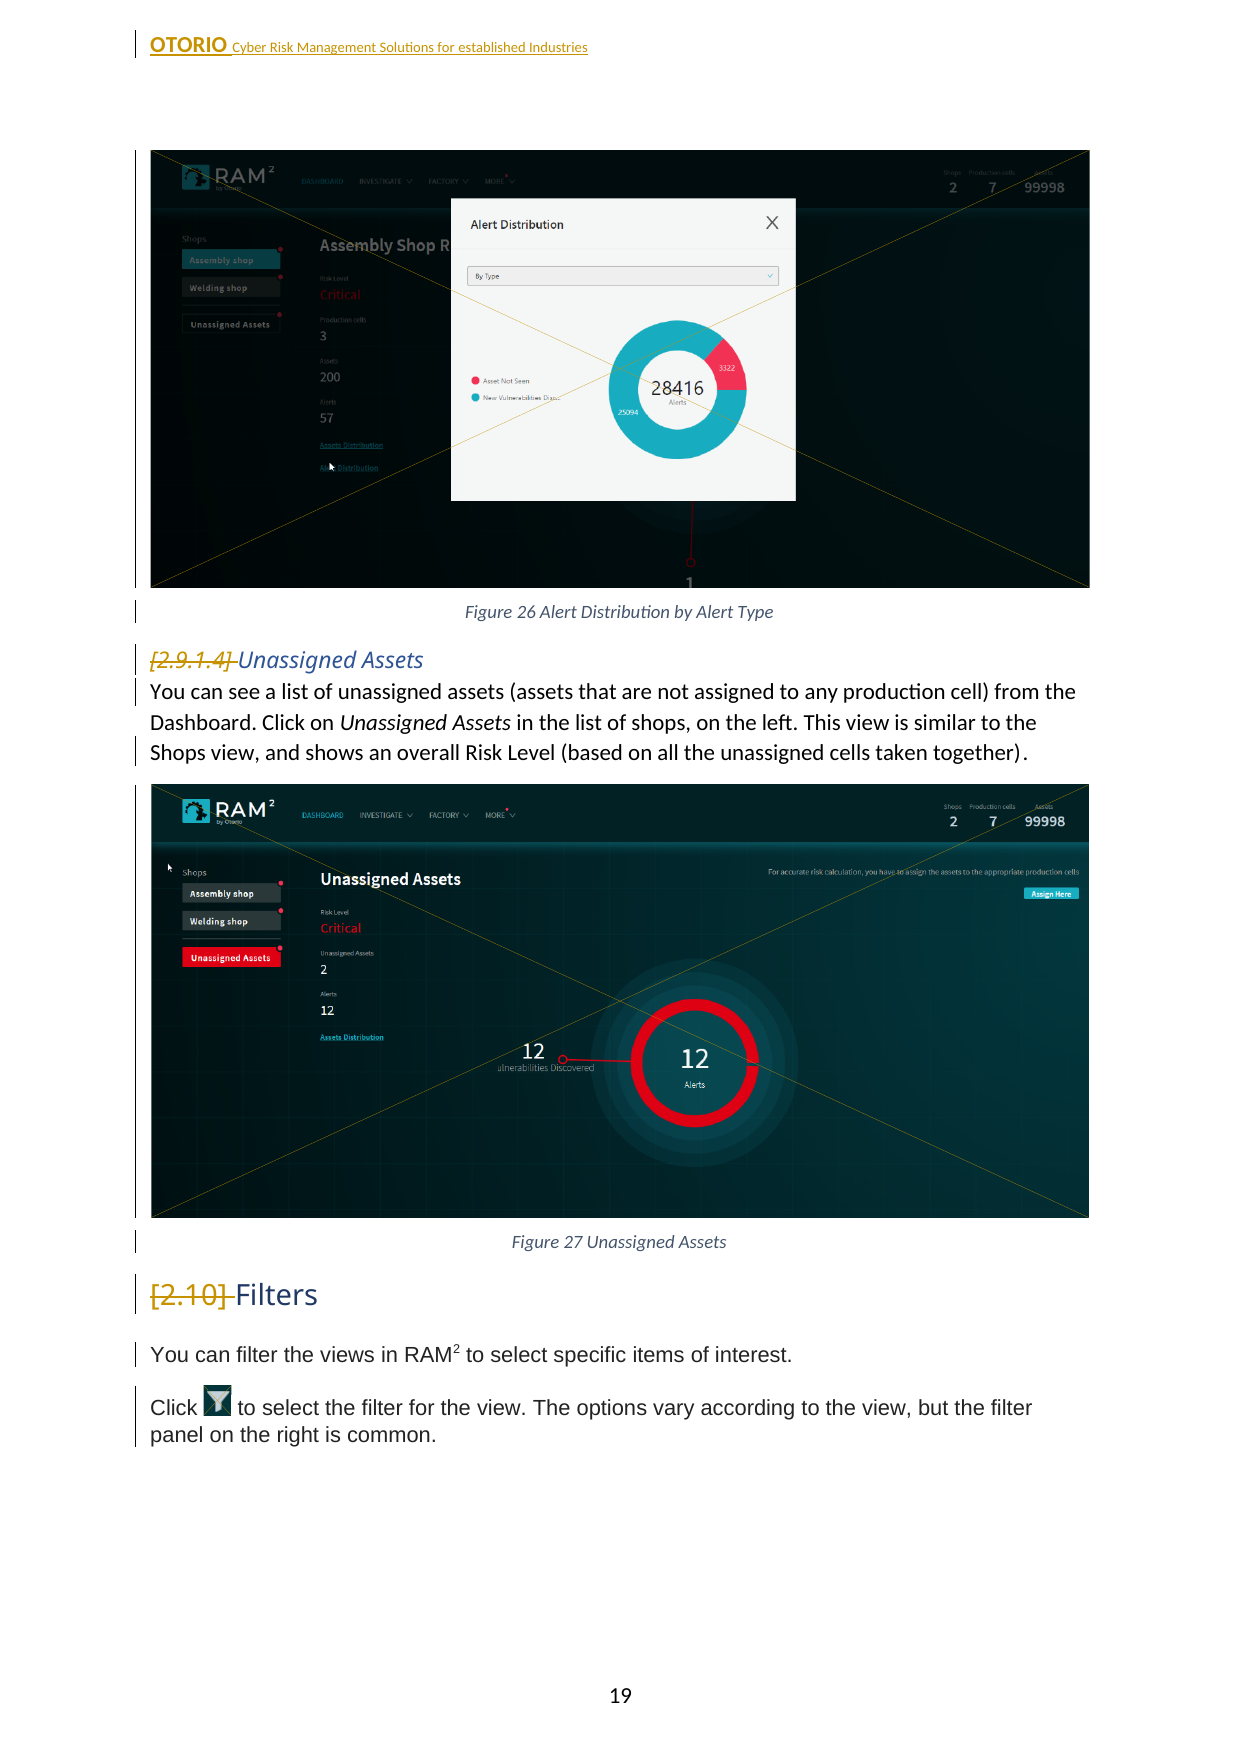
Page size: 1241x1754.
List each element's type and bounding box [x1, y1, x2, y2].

picture [219, 1387, 232, 1413]
picture [151, 786, 617, 1217]
picture [153, 1002, 1087, 1218]
picture [622, 151, 1090, 587]
picture [150, 151, 618, 587]
picture [153, 784, 1088, 1000]
picture [205, 1385, 230, 1399]
picture [204, 1402, 230, 1416]
picture [623, 786, 1089, 1217]
picture [154, 150, 1087, 368]
picture [152, 370, 1088, 588]
picture [203, 1387, 216, 1414]
